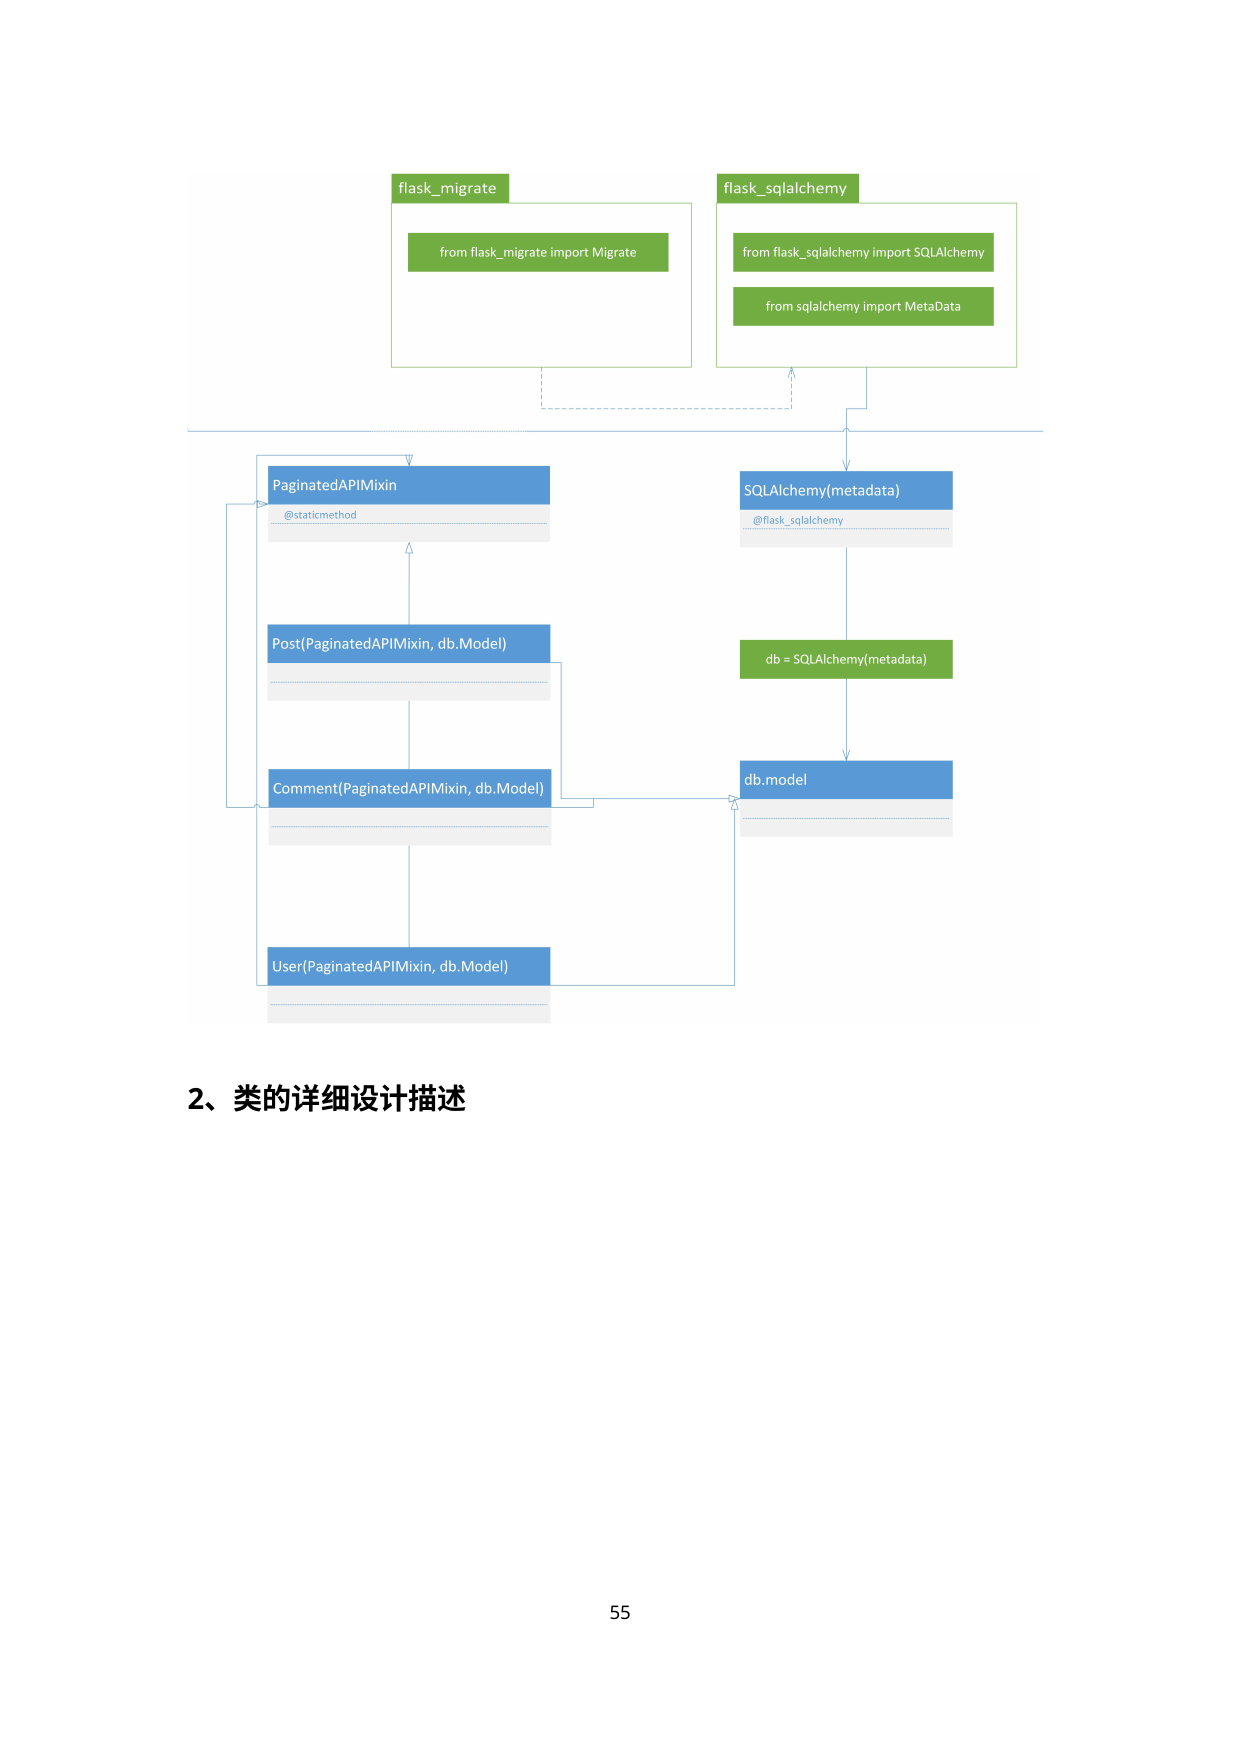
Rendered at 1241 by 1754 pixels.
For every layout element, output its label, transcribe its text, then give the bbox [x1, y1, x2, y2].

text 2、类的详细设计描述 [187, 1064, 1053, 1129]
picture [187, 173, 1044, 1024]
